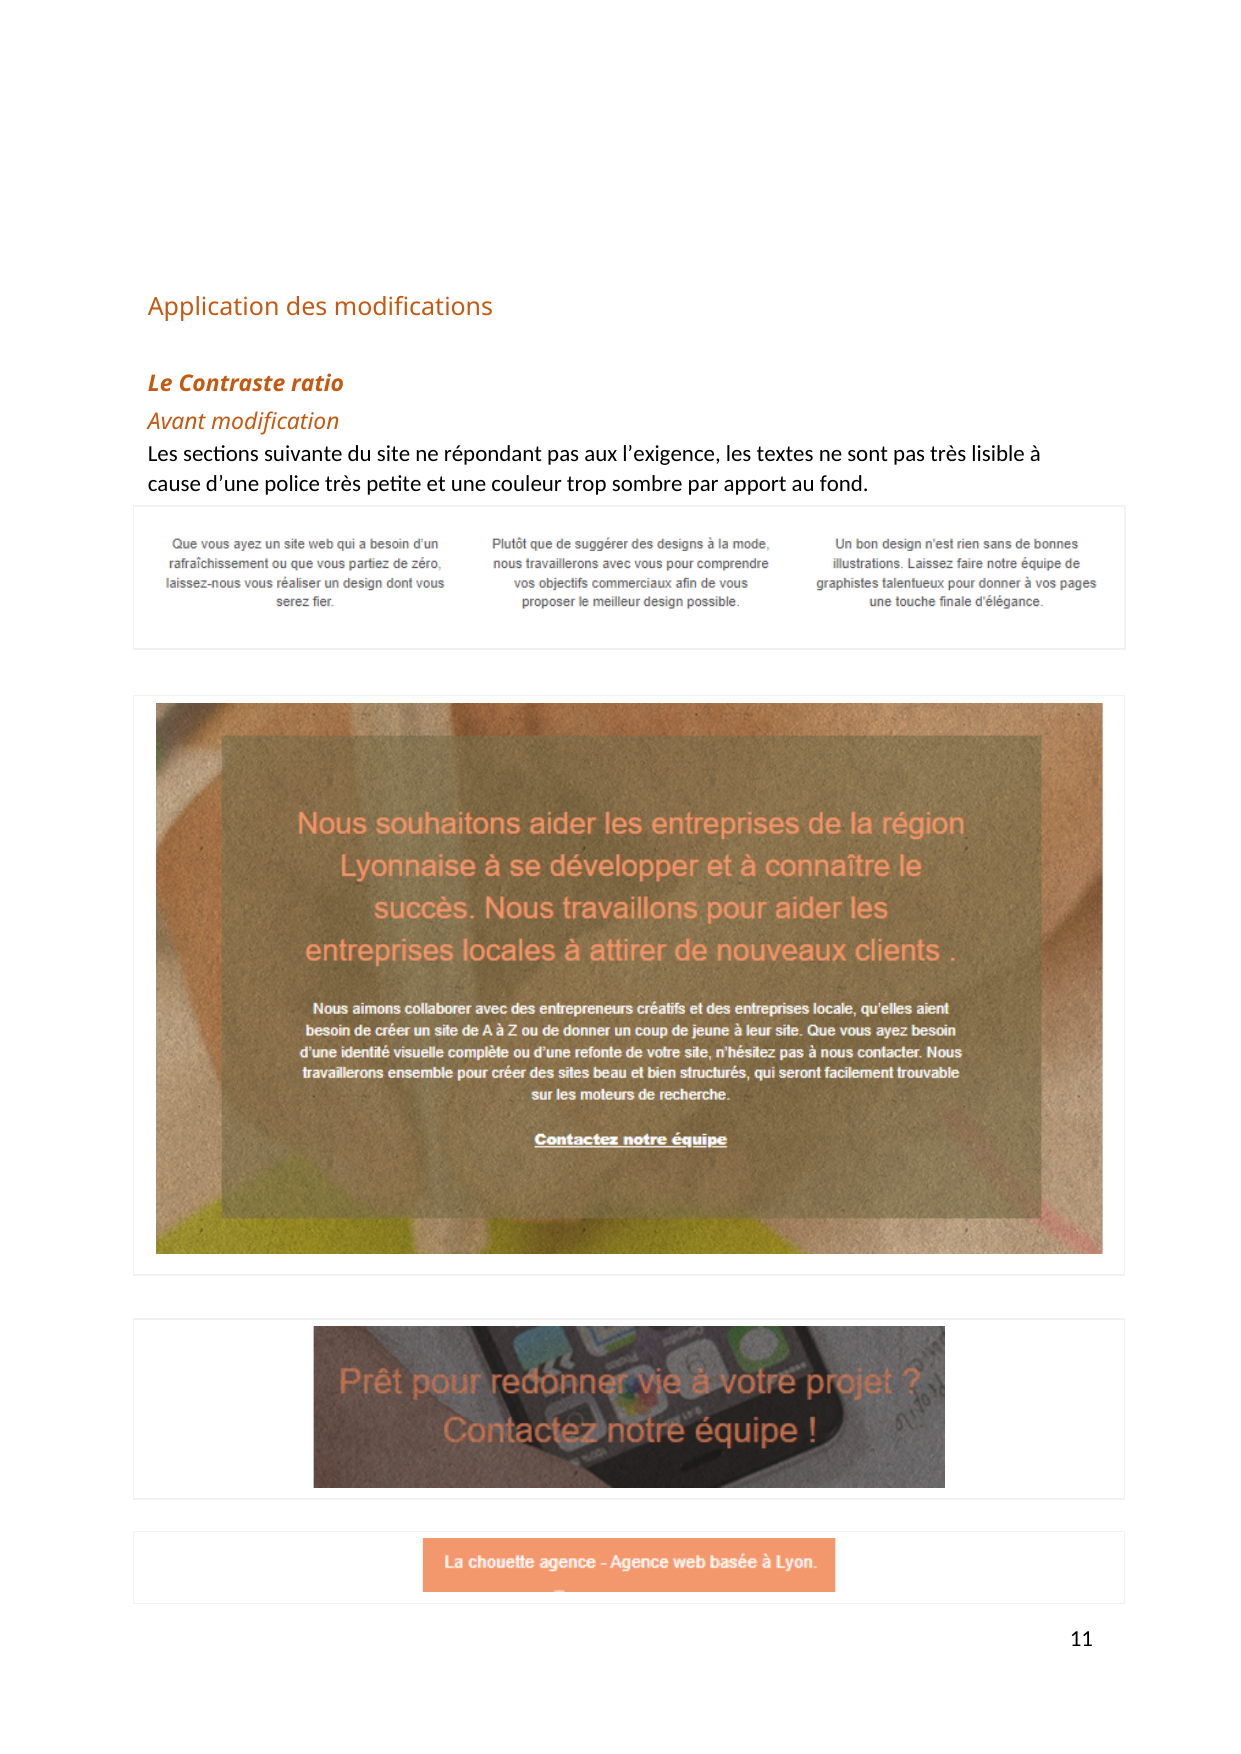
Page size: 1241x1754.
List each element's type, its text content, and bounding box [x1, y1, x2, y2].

picture [148, 513, 1109, 632]
text Les sections suivante du site ne répondant pas aux l’exigence, les textes ne sont pas très lisible à cause d’une police très petite et une couleur trop sombre par apport au fond. [148, 439, 1093, 497]
subtitle Avant modification [148, 405, 1093, 436]
picture [313, 1326, 945, 1488]
picture [422, 1538, 836, 1592]
subtitle Le Contraste ratio [148, 367, 1093, 398]
subtitle Application des modifications [148, 288, 1093, 322]
picture [156, 703, 1103, 1254]
